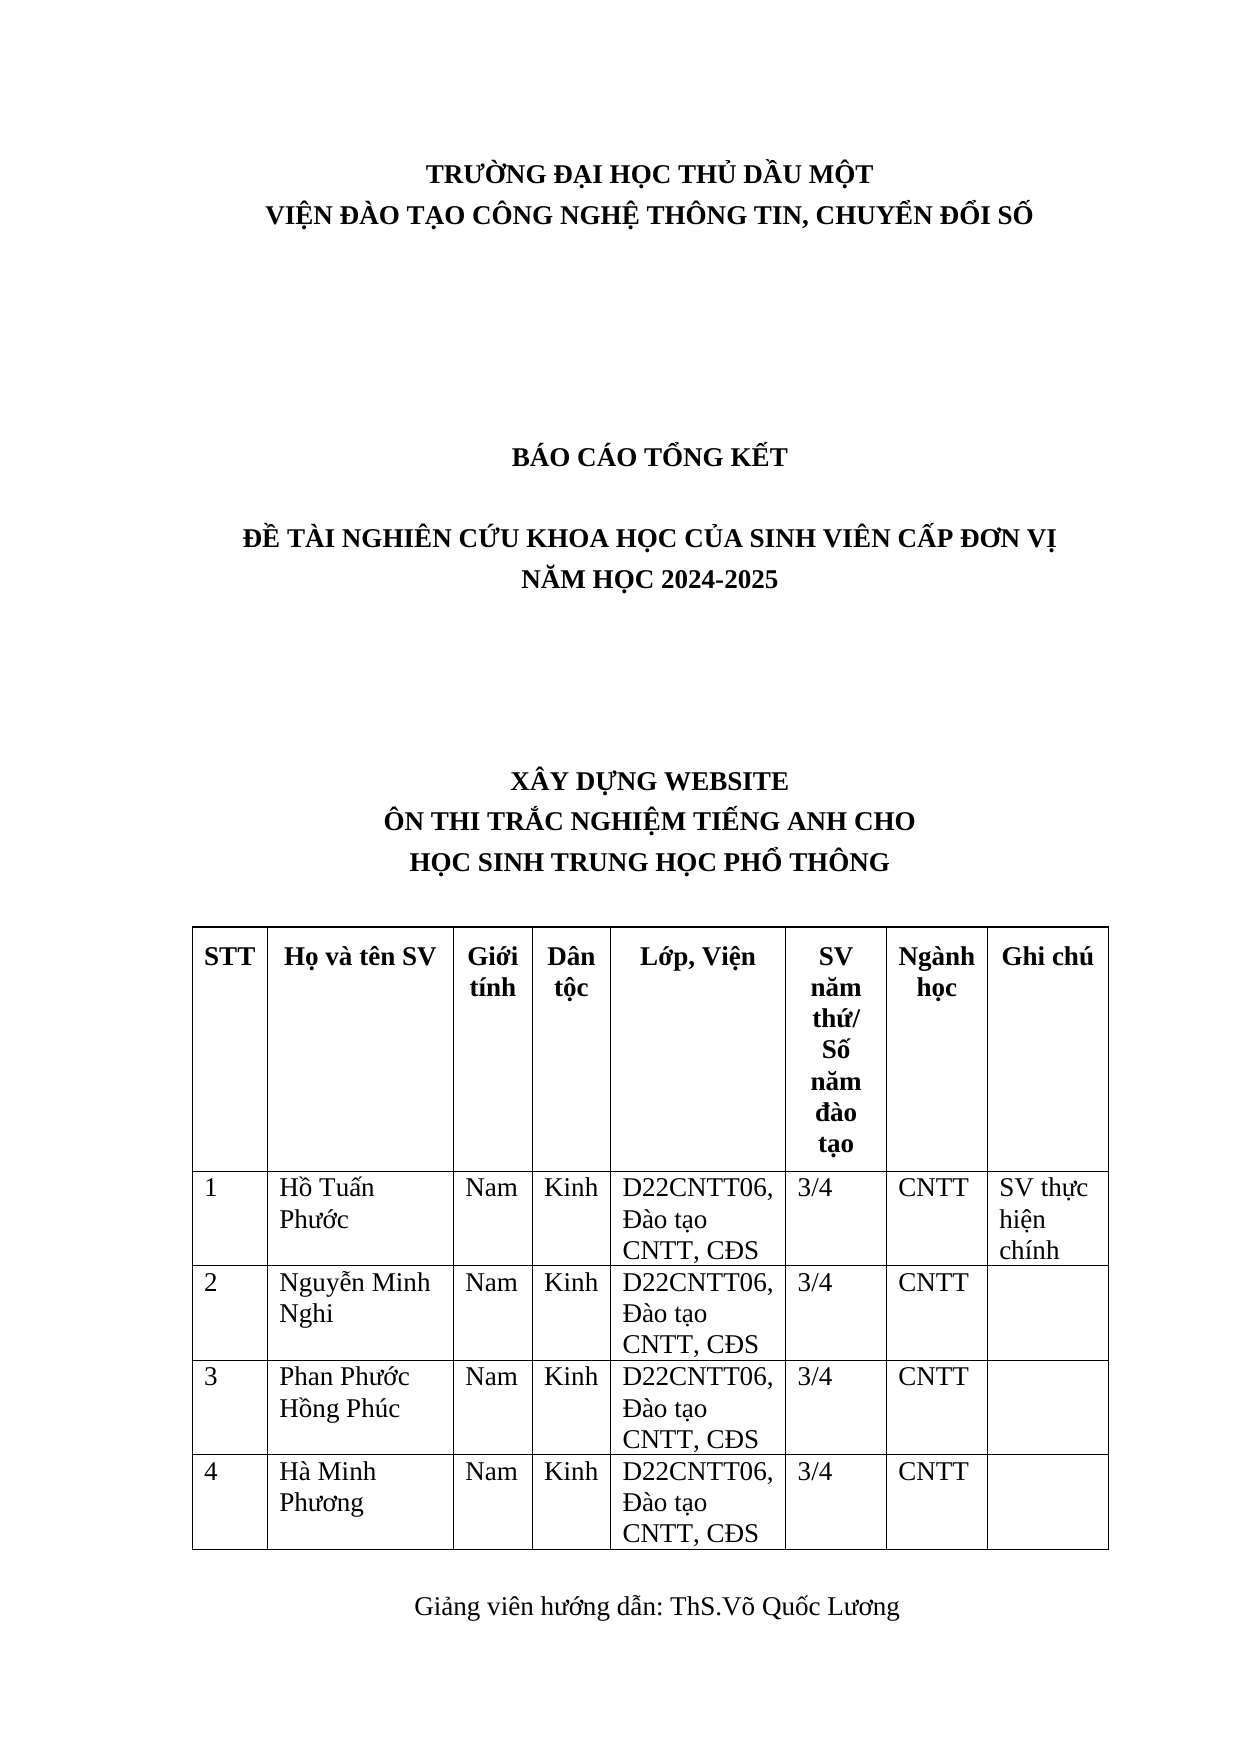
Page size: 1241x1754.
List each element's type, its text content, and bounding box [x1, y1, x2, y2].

table_cell Kinh [533, 1361, 610, 1454]
table_cell Hà Minh Phương [268, 1455, 453, 1548]
text Giảng viên hướng dẫn: ThS.Võ Quốc Lương [177, 1590, 1122, 1621]
table_cell 2 [193, 1266, 267, 1359]
table_cell Nam [454, 1172, 532, 1265]
table_cell 3/4 [786, 1172, 886, 1265]
table_cell Hồ Tuấn Phước [268, 1172, 453, 1265]
table_cell [988, 1455, 1108, 1548]
table_cell D22CNTT06, Đào tạo CNTT, CĐS [611, 1172, 785, 1265]
table_cell [988, 1361, 1108, 1454]
text TRƯỜNG ĐẠI HỌC THỦ DẦU MỘT [177, 158, 1122, 190]
table_cell Kinh [533, 1455, 610, 1548]
table_cell Kinh [533, 1172, 610, 1265]
table_header Ghi chú [988, 928, 1108, 1171]
table_cell CNTT [887, 1455, 987, 1548]
text ÔN THI TRẮC NGHIỆM TIẾNG ANH CHO [177, 805, 1122, 836]
table_header Lớp, Viện [611, 928, 785, 1171]
table_cell Nam [454, 1455, 532, 1548]
table_cell Nguyễn Minh Nghi [268, 1266, 453, 1359]
table_header Dân tộc [533, 928, 610, 1171]
table_header Giới tính [454, 928, 532, 1171]
table_cell D22CNTT06, Đào tạo CNTT, CĐS [611, 1455, 785, 1548]
table_cell D22CNTT06, Đào tạo CNTT, CĐS [611, 1266, 785, 1359]
table_header Họ và tên SV [268, 928, 453, 1171]
text ĐỀ TÀI NGHIÊN CỨU KHOA HỌC CỦA SINH VIÊN CẤP ĐƠN VỊ NĂM HỌC 2024-2025 [177, 522, 1122, 594]
text VIỆN ĐÀO TẠO CÔNG NGHỆ THÔNG TIN, CHUYỂN ĐỔI SỐ [177, 199, 1122, 230]
table_cell D22CNTT06, Đào tạo CNTT, CĐS [611, 1361, 785, 1454]
table_cell Nam [454, 1266, 532, 1359]
table_cell [988, 1266, 1108, 1359]
text HỌC SINH TRUNG HỌC PHỔ THÔNG [177, 846, 1122, 877]
table_cell CNTT [887, 1361, 987, 1454]
table_cell 3/4 [786, 1266, 886, 1359]
table_cell 3 [193, 1361, 267, 1454]
text BÁO CÁO TỔNG KẾT [177, 441, 1122, 473]
table_cell Nam [454, 1361, 532, 1454]
table_cell Kinh [533, 1266, 610, 1359]
table_cell 3/4 [786, 1455, 886, 1548]
table_cell SV thực hiện chính [988, 1172, 1108, 1265]
table_cell 1 [193, 1172, 267, 1265]
table_header STT [193, 928, 267, 1171]
table_cell 3/4 [786, 1361, 886, 1454]
table_cell 4 [193, 1455, 267, 1548]
table_header SV năm thứ/ Số năm đào tạo [786, 928, 886, 1171]
table_header Ngành học [887, 928, 987, 1171]
table_cell Phan Phước Hồng Phúc [268, 1361, 453, 1454]
table_cell CNTT [887, 1266, 987, 1359]
table_cell CNTT [887, 1172, 987, 1265]
text XÂY DỰNG WEBSITE [177, 765, 1122, 796]
